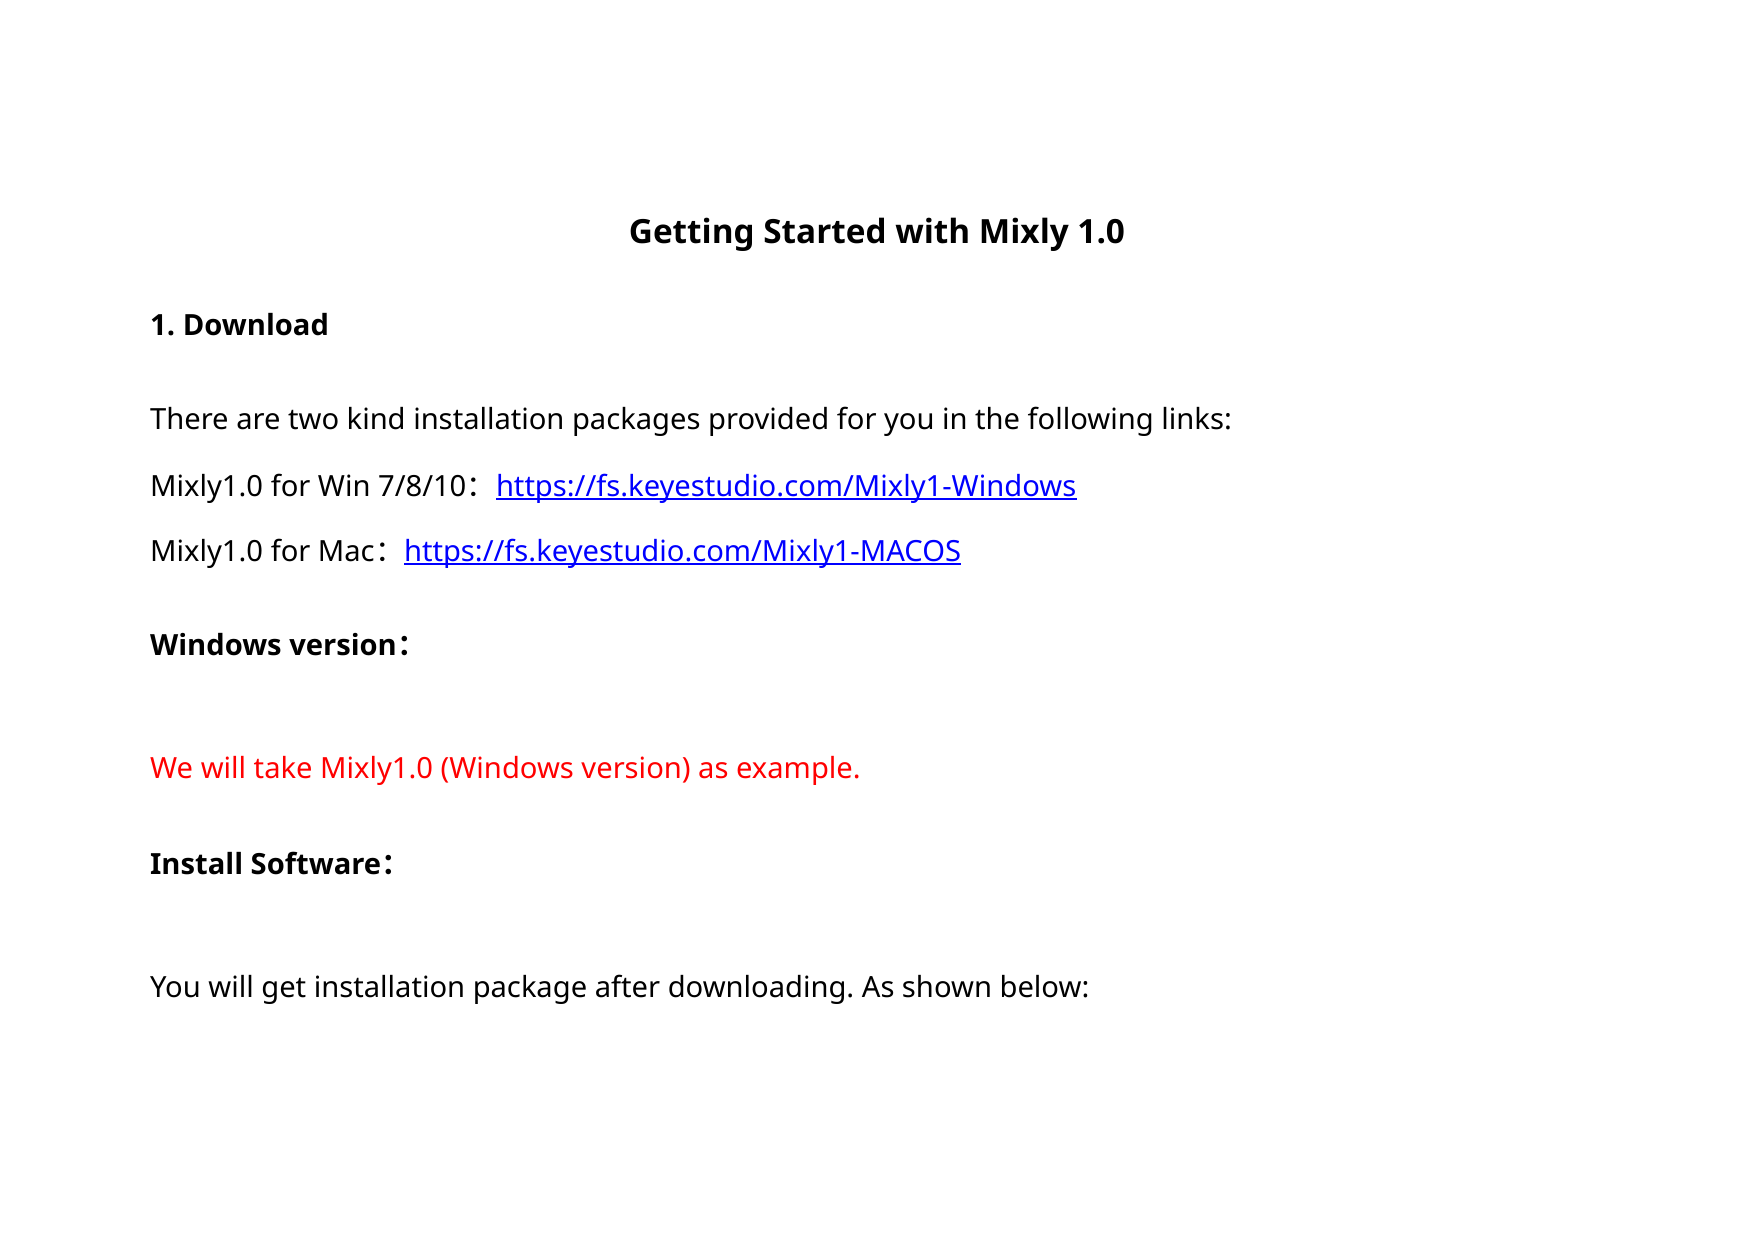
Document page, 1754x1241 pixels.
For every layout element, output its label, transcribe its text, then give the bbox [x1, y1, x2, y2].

list Getting Started with Mixly 1.0 [150, 198, 1604, 263]
subtitle Install Software： [150, 829, 1604, 894]
subtitle Download [150, 292, 1604, 357]
text We will take Mixly1.0 (Windows version) as example. [150, 735, 1604, 800]
subtitle Windows version： [150, 610, 1604, 675]
text There are two kind installation packages provided for you in the following links: [150, 386, 1604, 451]
text You will get installation package after downloading. As shown below: [150, 954, 1604, 1019]
text Mixly1.0 for Mac：https://fs.keyestudio.com/Mixly1-MACOS [150, 516, 1604, 581]
text Mixly1.0 for Win 7/8/10：https://fs.keyestudio.com/Mixly1-Windows [150, 451, 1604, 516]
